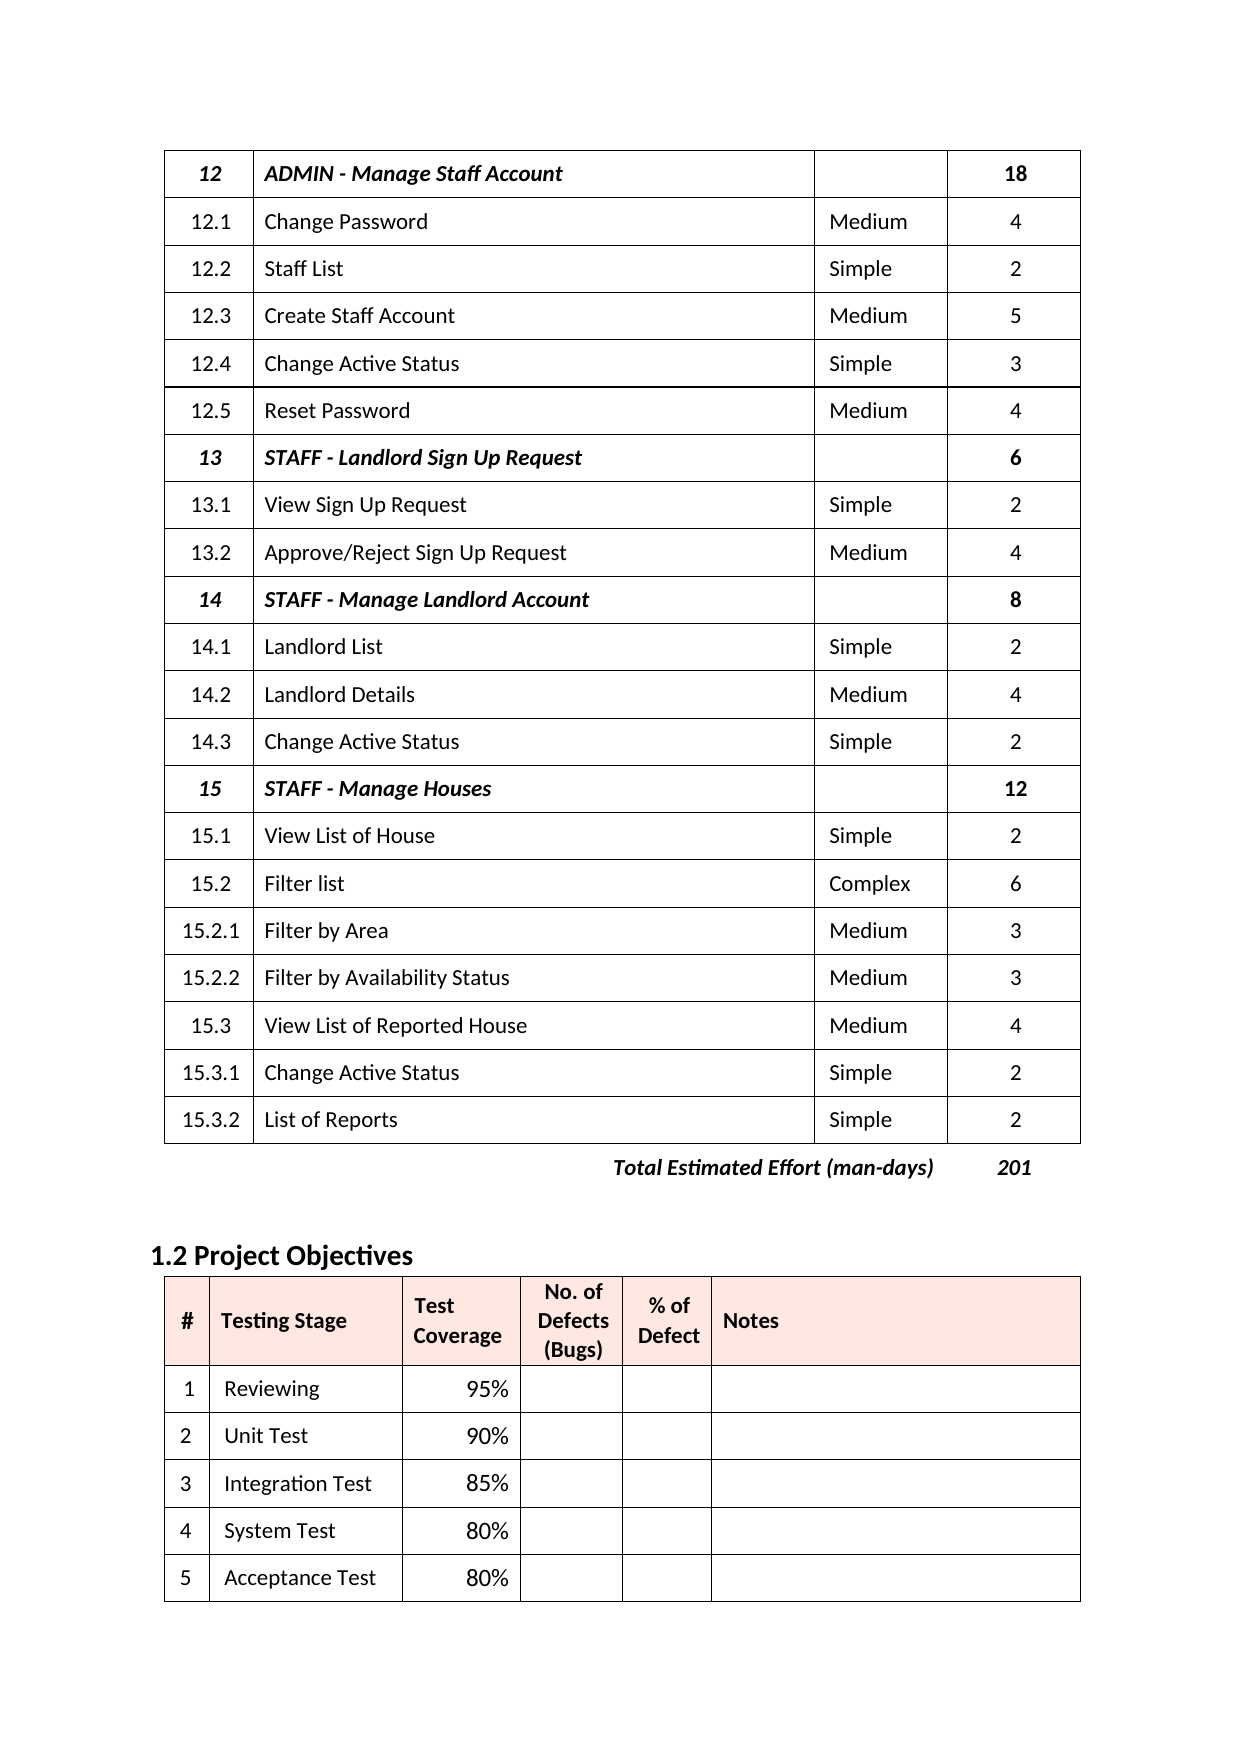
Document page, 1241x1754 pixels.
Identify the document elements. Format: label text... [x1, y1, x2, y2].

table_cell 15.2.1 [165, 908, 253, 954]
table_header Test Coverage [403, 1277, 520, 1365]
table_cell Simple [815, 813, 947, 859]
table_cell Medium [815, 955, 947, 1001]
table_cell STAFF - Manage Houses [254, 766, 814, 812]
table_cell Simple [815, 340, 947, 386]
table_cell 14 [165, 577, 253, 623]
table_cell [712, 1508, 1080, 1554]
table_cell Medium [815, 293, 947, 339]
table_cell 2 [948, 719, 1080, 765]
table_cell 3 [948, 908, 1080, 954]
table_cell [712, 1460, 1080, 1507]
table_cell 85% [403, 1460, 520, 1507]
table_cell Medium [815, 908, 947, 954]
table_cell Medium [815, 671, 947, 717]
table_cell 95% [403, 1366, 520, 1412]
table_cell [623, 1460, 711, 1507]
table_cell 4 [948, 529, 1080, 576]
table_cell 15.3 [165, 1002, 253, 1048]
table_cell Simple [815, 1050, 947, 1096]
table_cell 12.2 [165, 246, 253, 292]
table_cell 14.2 [165, 671, 253, 717]
table_cell Integration Test [210, 1460, 402, 1507]
table_cell 12 [948, 766, 1080, 812]
table_cell 2 [948, 246, 1080, 292]
table_cell [815, 577, 947, 623]
table_cell [521, 1508, 622, 1554]
table_cell [623, 1366, 711, 1412]
table_cell [815, 435, 947, 481]
table_cell 6 [948, 435, 1080, 481]
table_header Testing Stage [210, 1277, 402, 1365]
table_cell Filter list [254, 860, 814, 907]
table_cell View List of Reported House [254, 1002, 814, 1048]
table_cell Change Active Status [254, 340, 814, 386]
table_cell 3 [948, 340, 1080, 386]
table_cell 15.2 [165, 860, 253, 907]
table_cell Simple [815, 624, 947, 670]
table_cell 12.4 [165, 340, 253, 386]
table_header No. of Defects(Bugs) [521, 1277, 622, 1365]
table_cell Simple [815, 719, 947, 765]
table_cell Simple [815, 1097, 947, 1143]
table_cell Landlord Details [254, 671, 814, 717]
table_cell Total Estimated Effort (man-days) [165, 1144, 947, 1190]
table_cell 4 [948, 1002, 1080, 1048]
table_cell STAFF - Manage Landlord Account [254, 577, 814, 623]
table_cell Change Active Status [254, 1050, 814, 1096]
table_cell View List of House [254, 813, 814, 859]
table_cell 13.2 [165, 529, 253, 576]
table_header % of Defect [623, 1277, 711, 1365]
table_cell Medium [815, 198, 947, 244]
table_cell 8 [948, 577, 1080, 623]
table_cell 12 [165, 151, 253, 197]
table_cell [712, 1366, 1080, 1412]
table_cell 2 [948, 1050, 1080, 1096]
table_cell System Test [210, 1508, 402, 1554]
table_cell [521, 1555, 622, 1601]
table_cell Change Active Status [254, 719, 814, 765]
table_cell Change Password [254, 198, 814, 244]
table_cell Filter by Area [254, 908, 814, 954]
table_cell 15.2.2 [165, 955, 253, 1001]
table_cell Medium [815, 529, 947, 576]
table_cell 4 [948, 198, 1080, 244]
table_cell [623, 1555, 711, 1601]
table_cell Simple [815, 482, 947, 528]
table_cell 13.1 [165, 482, 253, 528]
subtitle 1.2 Project Objectives [150, 1237, 1093, 1273]
table_cell 18 [948, 151, 1080, 197]
table_cell 90% [403, 1413, 520, 1459]
table_cell 15.3.2 [165, 1097, 253, 1143]
table_cell Unit Test [210, 1413, 402, 1459]
table_cell ADMIN - Manage Staff Account [254, 151, 814, 197]
table_cell 12.1 [165, 198, 253, 244]
table_cell [521, 1413, 622, 1459]
table_cell 4 [948, 671, 1080, 717]
table_cell [815, 766, 947, 812]
table_cell [712, 1555, 1080, 1601]
table_cell [815, 151, 947, 197]
table_cell Reviewing [210, 1366, 402, 1412]
table_cell [712, 1413, 1080, 1459]
table_cell 4 [165, 1508, 209, 1554]
table_cell Approve/Reject Sign Up Request [254, 529, 814, 576]
table_cell 15.1 [165, 813, 253, 859]
table_cell 201 [947, 1144, 1080, 1190]
table_cell 12.5 [165, 388, 253, 434]
table_cell 2 [165, 1413, 209, 1459]
table_cell 2 [948, 624, 1080, 670]
table_cell List of Reports [254, 1097, 814, 1143]
table_cell Staff List [254, 246, 814, 292]
table_cell Medium [815, 1002, 947, 1048]
table_cell [623, 1508, 711, 1554]
table_cell Acceptance Test [210, 1555, 402, 1601]
table_cell [623, 1413, 711, 1459]
table_cell Landlord List [254, 624, 814, 670]
table_cell Simple [815, 246, 947, 292]
table_cell [521, 1460, 622, 1507]
table_cell 6 [948, 860, 1080, 907]
table_cell Create Staff Account [254, 293, 814, 339]
table_cell 2 [948, 482, 1080, 528]
table_cell 4 [948, 388, 1080, 434]
table_cell 5 [165, 1555, 209, 1601]
table_cell Medium [815, 388, 947, 434]
table_cell Complex [815, 860, 947, 907]
table_cell [521, 1366, 622, 1412]
table_cell 15 [165, 766, 253, 812]
table_cell 1 [165, 1366, 209, 1412]
table_cell 14.3 [165, 719, 253, 765]
table_cell 12.3 [165, 293, 253, 339]
table_cell 3 [948, 955, 1080, 1001]
table_cell 5 [948, 293, 1080, 339]
table_cell 2 [948, 813, 1080, 859]
table_cell View Sign Up Request [254, 482, 814, 528]
table_cell 3 [165, 1460, 209, 1507]
table_cell STAFF - Landlord Sign Up Request [254, 435, 814, 481]
table_cell 80% [403, 1508, 520, 1554]
table_cell 14.1 [165, 624, 253, 670]
table_header Notes [712, 1277, 1080, 1365]
table_cell 13 [165, 435, 253, 481]
table_cell 15.3.1 [165, 1050, 253, 1096]
table_cell 80% [403, 1555, 520, 1601]
table_cell 2 [948, 1097, 1080, 1143]
table_cell Filter by Availability Status [254, 955, 814, 1001]
table_header # [165, 1277, 209, 1365]
table_cell Reset Password [254, 388, 814, 434]
